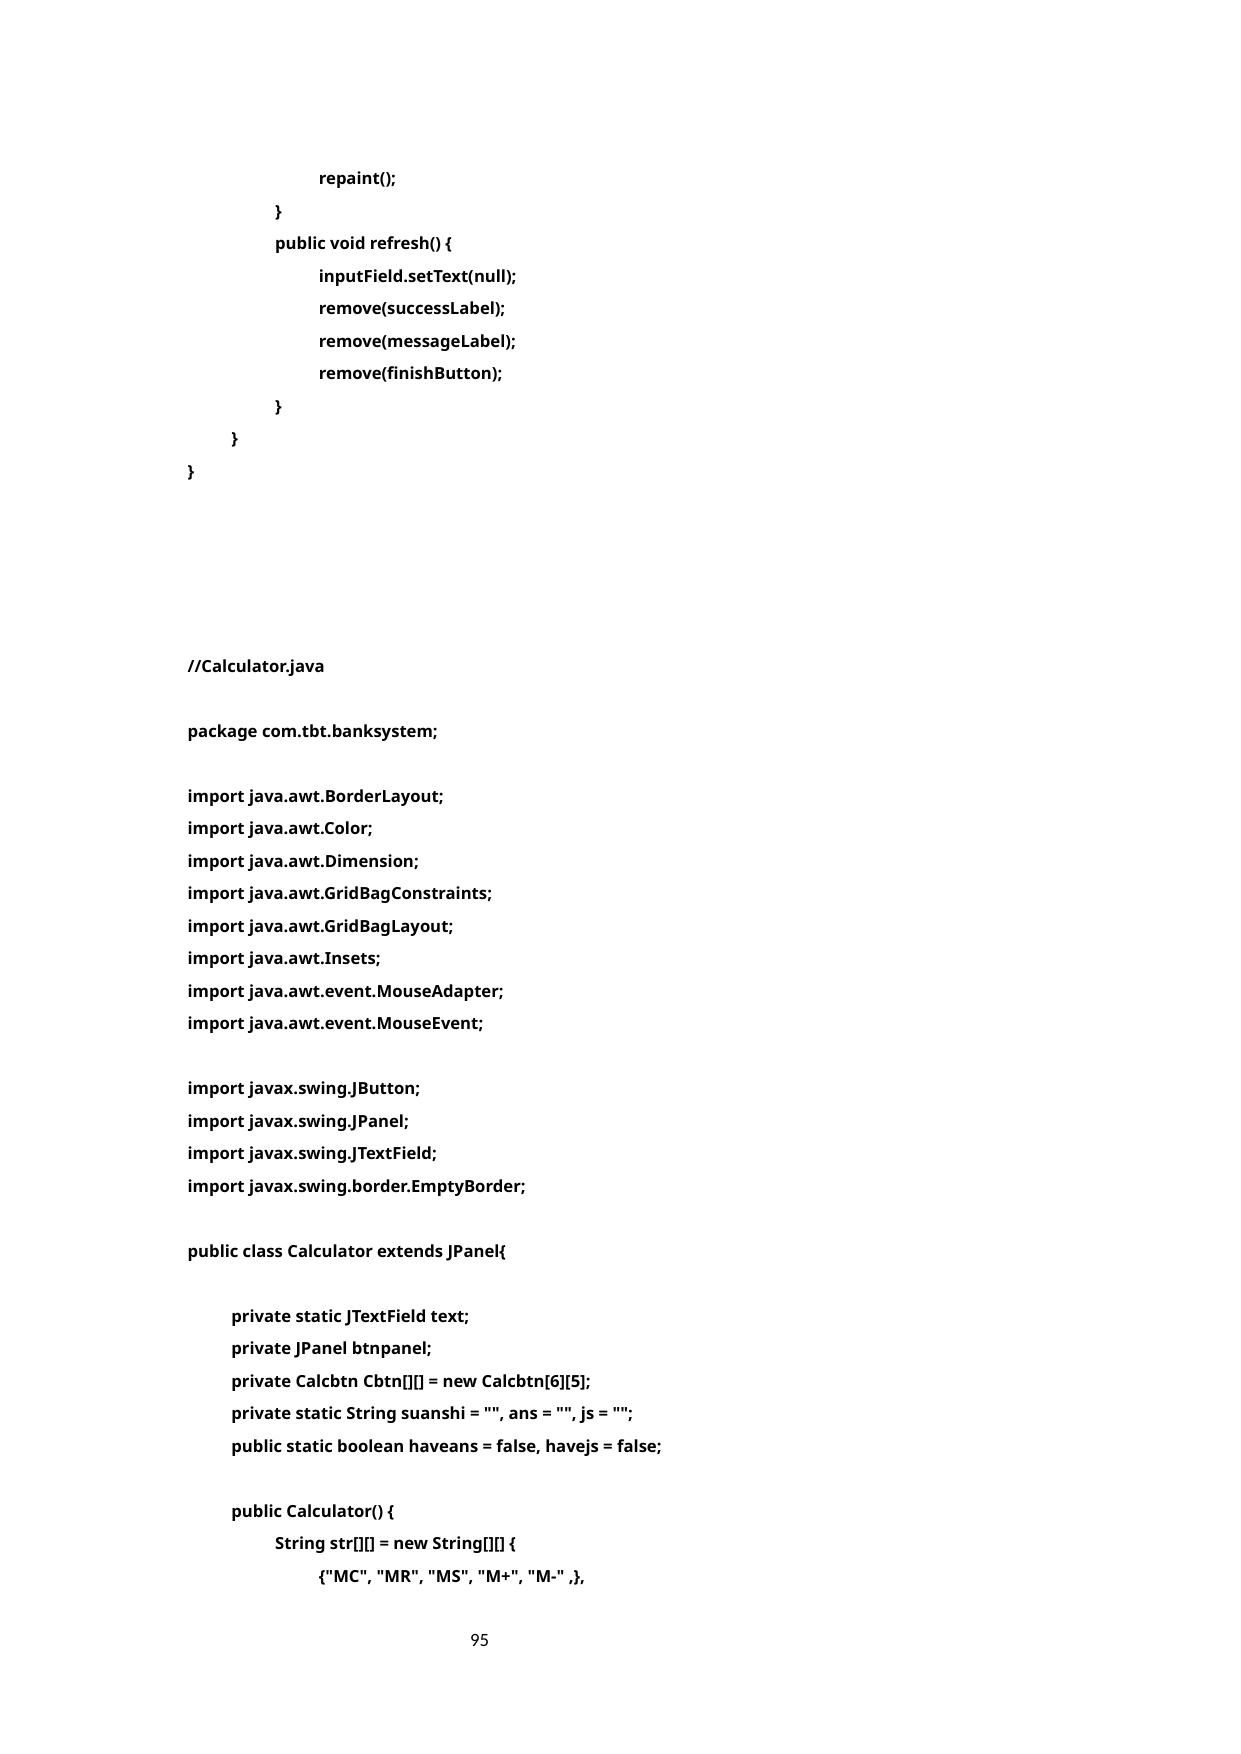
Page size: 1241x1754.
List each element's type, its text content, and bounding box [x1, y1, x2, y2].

text import javax.swing.JTextField; [187, 1137, 1053, 1169]
text public void refresh() { [187, 227, 1053, 259]
text private static JTextField text; [187, 1299, 1053, 1332]
text remove(finishButton); [187, 357, 1053, 389]
text remove(messageLabel); [187, 324, 1053, 357]
text //Calculator.java [187, 649, 1053, 682]
text import java.awt.GridBagConstraints; [187, 877, 1053, 909]
text inputField.setText(null); [187, 259, 1053, 292]
text {"MC", "MR", "MS", "M+", "M-" ,}, [187, 1559, 1053, 1592]
text import java.awt.GridBagLayout; [187, 909, 1053, 942]
text remove(successLabel); [187, 292, 1053, 324]
text import java.awt.event.MouseEvent; [187, 1007, 1053, 1039]
text import javax.swing.border.EmptyBorder; [187, 1169, 1053, 1202]
text import java.awt.Color; [187, 812, 1053, 844]
text String str[][] = new String[][] { [187, 1527, 1053, 1559]
text public static boolean haveans = false, havejs = false; [187, 1429, 1053, 1462]
text } [187, 422, 1053, 454]
text package com.tbt.banksystem; [187, 714, 1053, 747]
text import java.awt.Dimension; [187, 844, 1053, 877]
text private Calcbtn Cbtn[][] = new Calcbtn[6][5]; [187, 1364, 1053, 1397]
text public class Calculator extends JPanel{ [187, 1234, 1053, 1267]
text import java.awt.Insets; [187, 942, 1053, 974]
text import java.awt.event.MouseAdapter; [187, 974, 1053, 1007]
text import javax.swing.JButton; [187, 1072, 1053, 1104]
text import javax.swing.JPanel; [187, 1104, 1053, 1137]
text private static String suanshi = "", ans = "", js = ""; [187, 1397, 1053, 1429]
text } [187, 454, 1053, 487]
text public Calculator() { [187, 1494, 1053, 1527]
text } [187, 389, 1053, 422]
text import java.awt.BorderLayout; [187, 779, 1053, 812]
text private JPanel btnpanel; [187, 1332, 1053, 1364]
text repaint(); [187, 162, 1053, 194]
text } [187, 194, 1053, 227]
